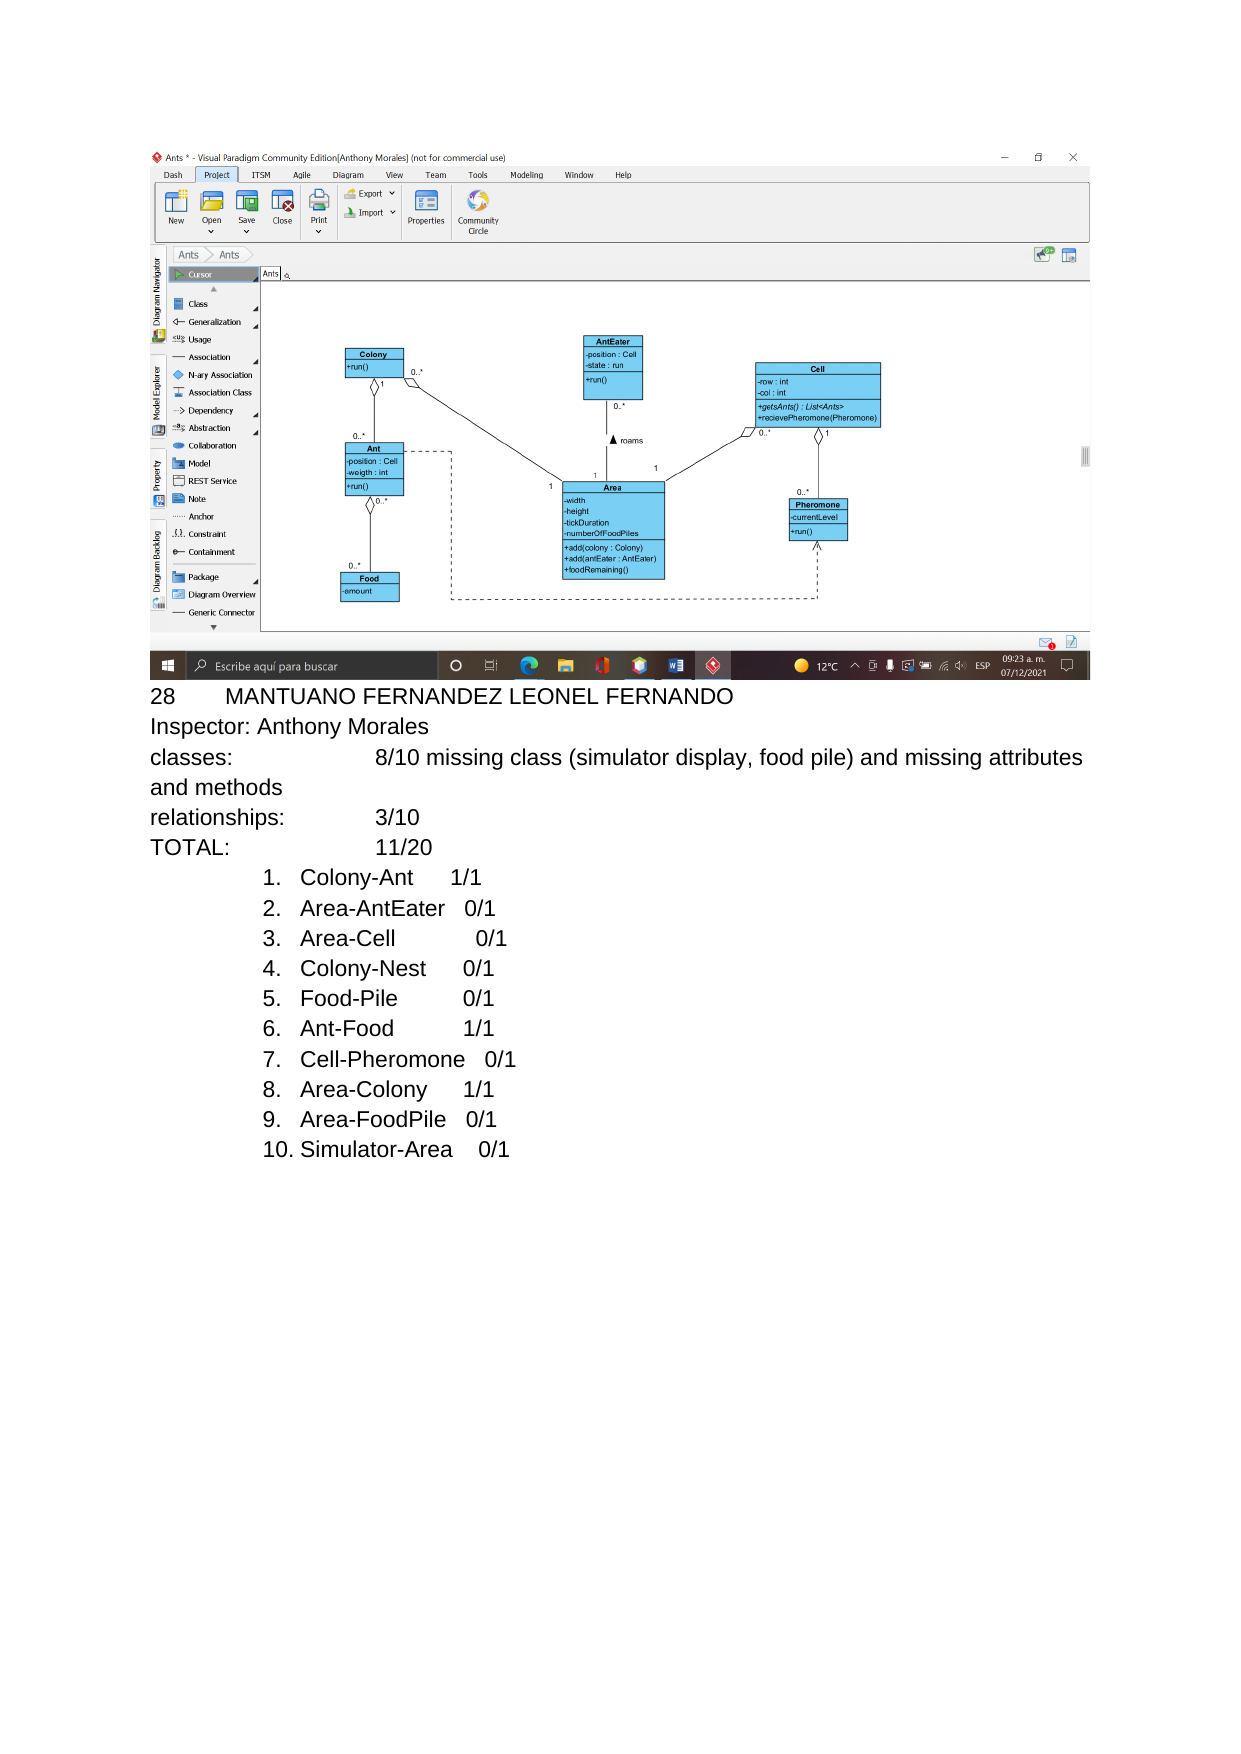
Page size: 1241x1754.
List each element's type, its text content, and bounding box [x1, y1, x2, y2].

list Simulator-Area 0/1 [262, 1136, 1090, 1162]
text relationships: 3/10 [150, 804, 1090, 830]
list Area-FoodPile 0/1 [262, 1106, 1090, 1132]
text TOTAL: 11/20 [150, 834, 1090, 860]
list Area-Cell 0/1 [262, 925, 1090, 951]
list Area-AntEater 0/1 [262, 894, 1090, 921]
list Cell-Pheromone 0/1 [262, 1046, 1090, 1072]
list Colony-Ant 1/1 [262, 864, 1090, 891]
list Food-Pile 0/1 [262, 985, 1090, 1011]
list Ant-Food 1/1 [262, 1015, 1090, 1042]
list Area-Colony 1/1 [262, 1076, 1090, 1102]
list Colony-Nest 0/1 [262, 955, 1090, 981]
text classes: 8/10 missing class (simulator display, food pile) and missing attributes and methods [150, 743, 1090, 800]
text 28 MANTUANO FERNANDEZ LEONEL FERNANDO [150, 683, 1090, 709]
picture [150, 150, 1091, 680]
text Inspector: Anthony Morales [150, 713, 1090, 739]
